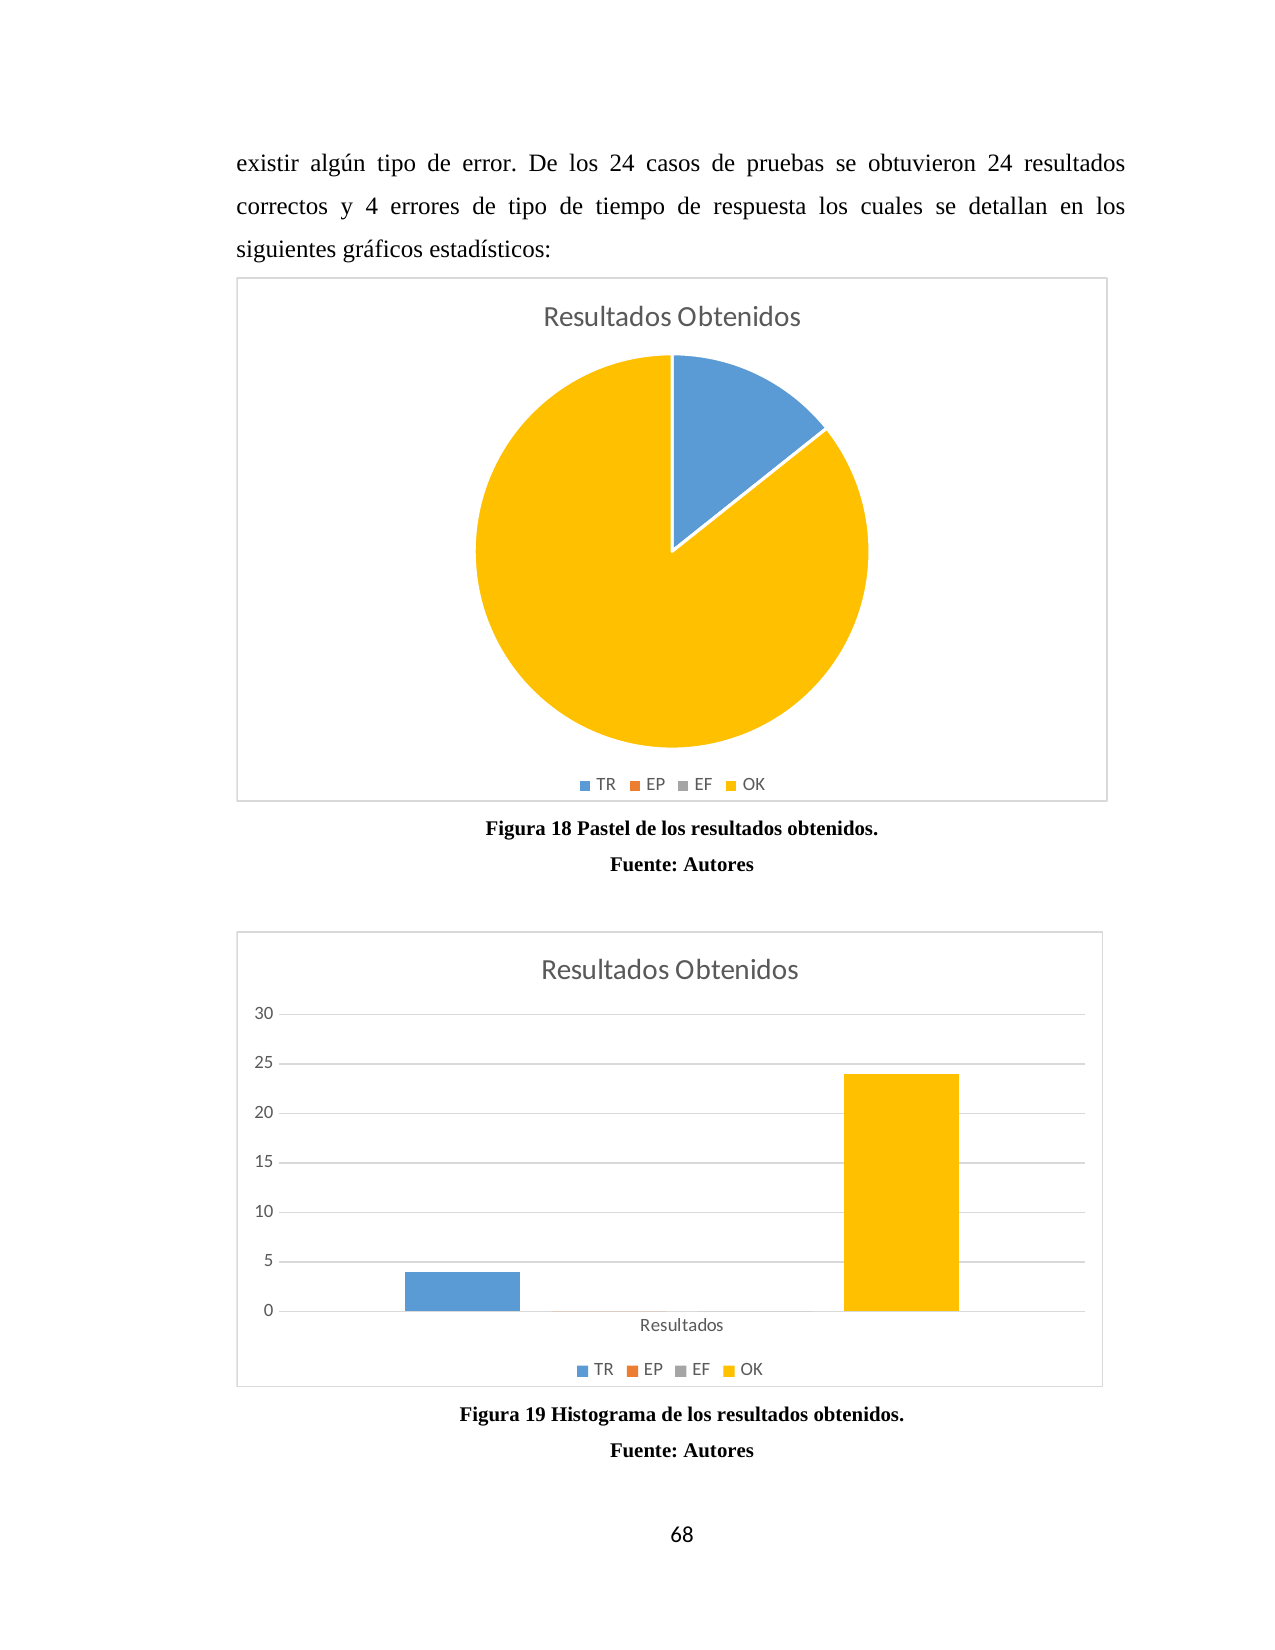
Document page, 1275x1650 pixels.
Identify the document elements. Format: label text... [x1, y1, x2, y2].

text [236, 148, 1127, 263]
text Fuente: Autores [236, 1437, 1127, 1462]
text Fuente: Autores [236, 852, 1127, 876]
